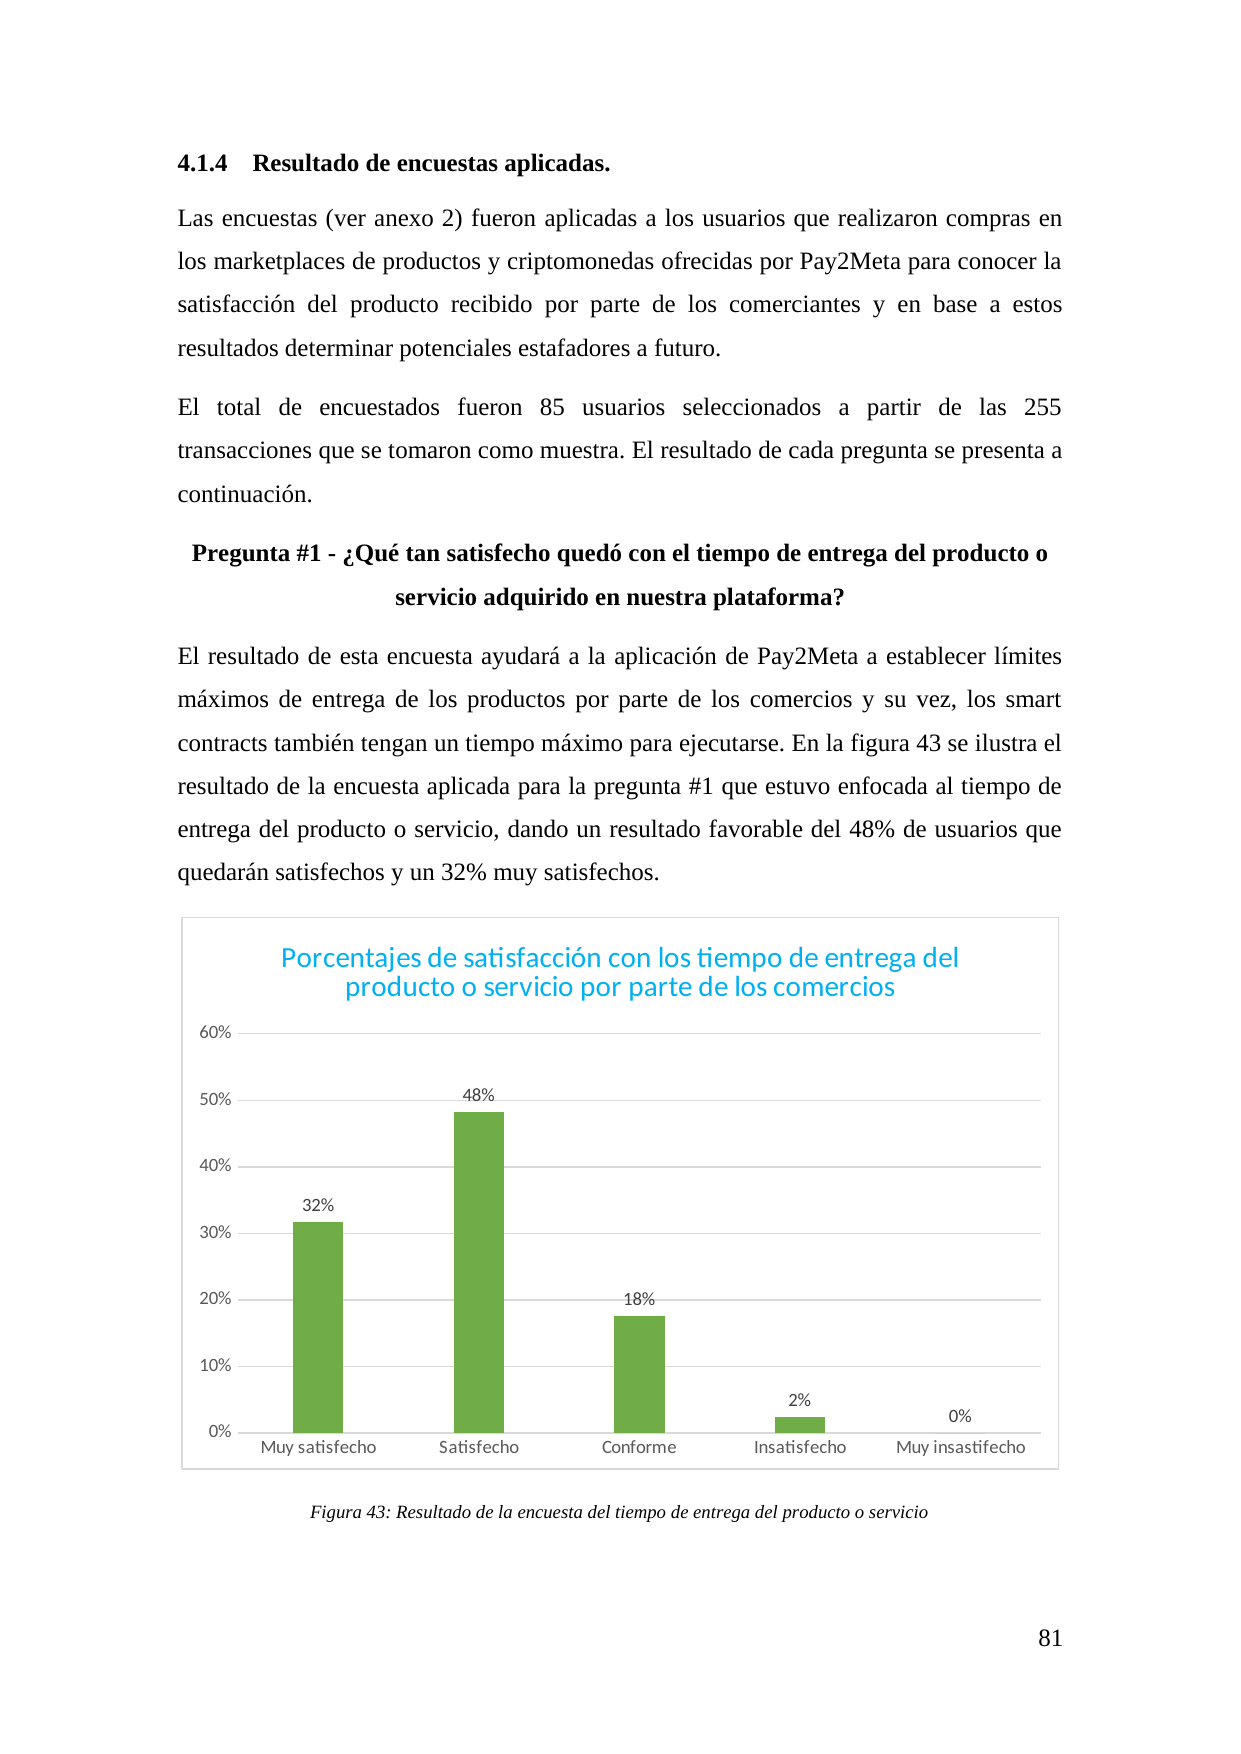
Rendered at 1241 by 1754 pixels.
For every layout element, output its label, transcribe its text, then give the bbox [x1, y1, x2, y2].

text El resultado de esta encuesta ayudará a la aplicación de Pay2Meta a establecer límites máximos de entrega de los productos por parte de los comercios y su vez, los smart contracts también tengan un tiempo máximo para ejecutarse. En la figura 43 se ilustra el resultado de la encuesta aplicada para la pregunta #1 que estuvo enfocada al tiempo de entrega del producto o servicio, dando un resultado favorable del 48% de usuarios que quedarán satisfechos y un 32% muy satisfechos. [177, 641, 1063, 886]
text Pregunta #1 - ¿Qué tan satisfecho quedó con el tiempo de entrega del producto o servicio adquirido en nuestra plataforma? [177, 538, 1063, 610]
text Las encuestas (ver anexo 2) fueron aplicadas a los usuarios que realizaron compras en los marketplaces de productos y criptomonedas ofrecidas por Pay2Meta para conocer la satisfacción del producto recibido por parte de los comerciantes y en base a estos resultados determinar potenciales estafadores a futuro. [177, 203, 1063, 361]
text Figura 43: Resultado de la encuesta del tiempo de entrega del producto o servicio [177, 1501, 1063, 1522]
text El total de encuestados fueron 85 usuarios seleccionados a partir de las 255 transacciones que se tomaron como muestra. El resultado de cada pregunta se presenta a continuación. [177, 392, 1063, 507]
list Resultado de encuestas aplicadas. [177, 148, 1063, 176]
